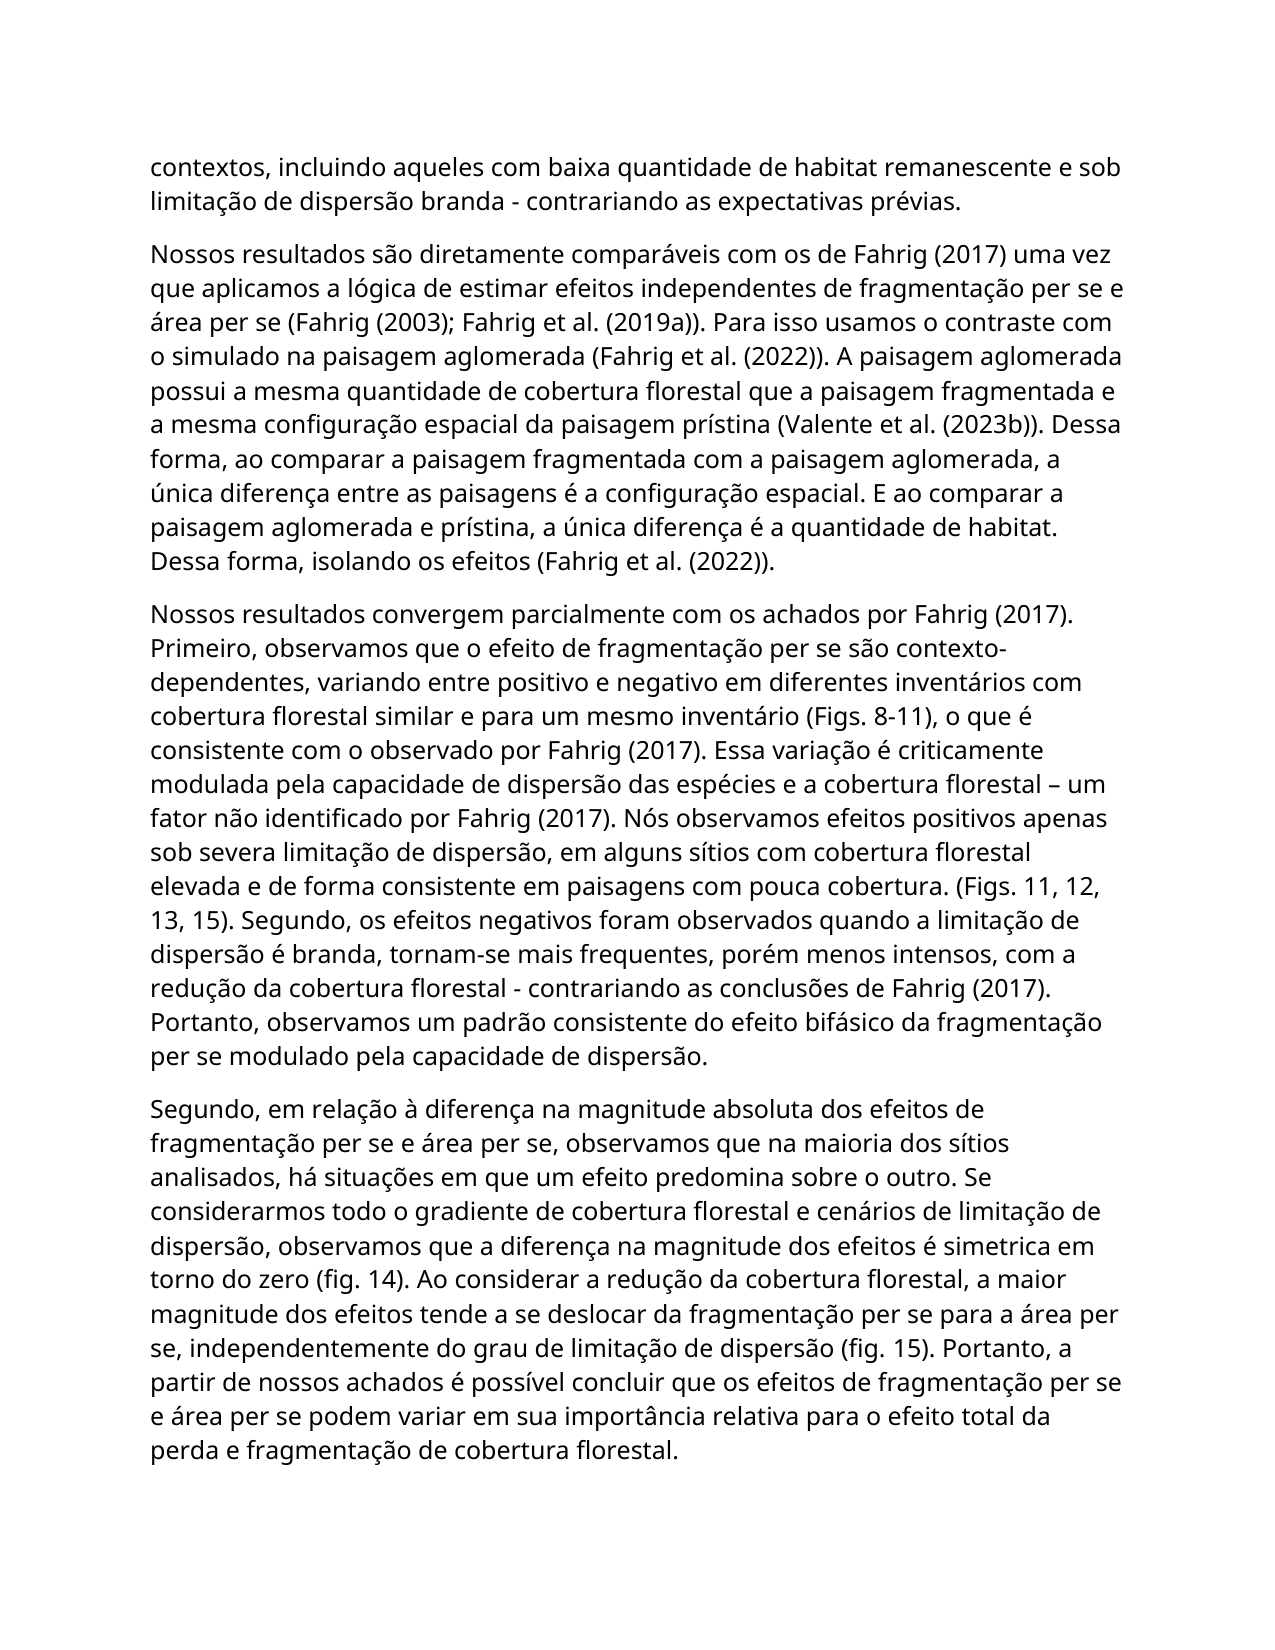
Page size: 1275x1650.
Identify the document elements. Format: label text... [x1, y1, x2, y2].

text Nossos resultados convergem parcialmente com os achados por Fahrig (2017). Primeiro, observamos que o efeito de fragmentação per se são contexto-dependentes, variando entre positivo e negativo em diferentes inventários com cobertura florestal similar e para um mesmo inventário (Figs. 8-11), o que é consistente com o observado por Fahrig (2017). Essa variação é criticamente modulada pela capacidade de dispersão das espécies e a cobertura florestal – um fator não identificado por Fahrig (2017). Nós observamos efeitos positivos apenas sob severa limitação de dispersão, em alguns sítios com cobertura florestal elevada e de forma consistente em paisagens com pouca cobertura. (Figs. 11, 12, 13, 15). Segundo, os efeitos negativos foram observados quando a limitação de dispersão é branda, tornam-se mais frequentes, porém menos intensos, com a redução da cobertura florestal - contrariando as conclusões de Fahrig (2017). Portanto, observamos um padrão consistente do efeito bifásico da fragmentação per se modulado pela capacidade de dispersão. [150, 596, 1125, 1073]
text Nossos resultados são diretamente comparáveis com os de Fahrig (2017) uma vez que aplicamos a lógica de estimar efeitos independentes de fragmentação per se e área per se (Fahrig (2003); Fahrig et al. (2019a)). Para isso usamos o contraste com o simulado na paisagem aglomerada (Fahrig et al. (2022)). A paisagem aglomerada possui a mesma quantidade de cobertura florestal que a paisagem fragmentada e a mesma configuração espacial da paisagem prístina (Valente et al. (2023b)). Dessa forma, ao comparar a paisagem fragmentada com a paisagem aglomerada, a única diferença entre as paisagens é a configuração espacial. E ao comparar a paisagem aglomerada e prístina, a única diferença é a quantidade de habitat. Dessa forma, isolando os efeitos (Fahrig et al. (2022)). [150, 237, 1125, 577]
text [150, 150, 1125, 218]
text Segundo, em relação à diferença na magnitude absoluta dos efeitos de fragmentação per se e área per se, observamos que na maioria dos sítios analisados, há situações em que um efeito predomina sobre o outro. Se considerarmos todo o gradiente de cobertura florestal e cenários de limitação de dispersão, observamos que a diferença na magnitude dos efeitos é simetrica em torno do zero (fig. 14). Ao considerar a redução da cobertura florestal, a maior magnitude dos efeitos tende a se deslocar da fragmentação per se para a área per se, independentemente do grau de limitação de dispersão (fig. 15). Portanto, a partir de nossos achados é possível concluir que os efeitos de fragmentação per se e área per se podem variar em sua importância relativa para o efeito total da perda e fragmentação de cobertura florestal. [150, 1092, 1125, 1467]
